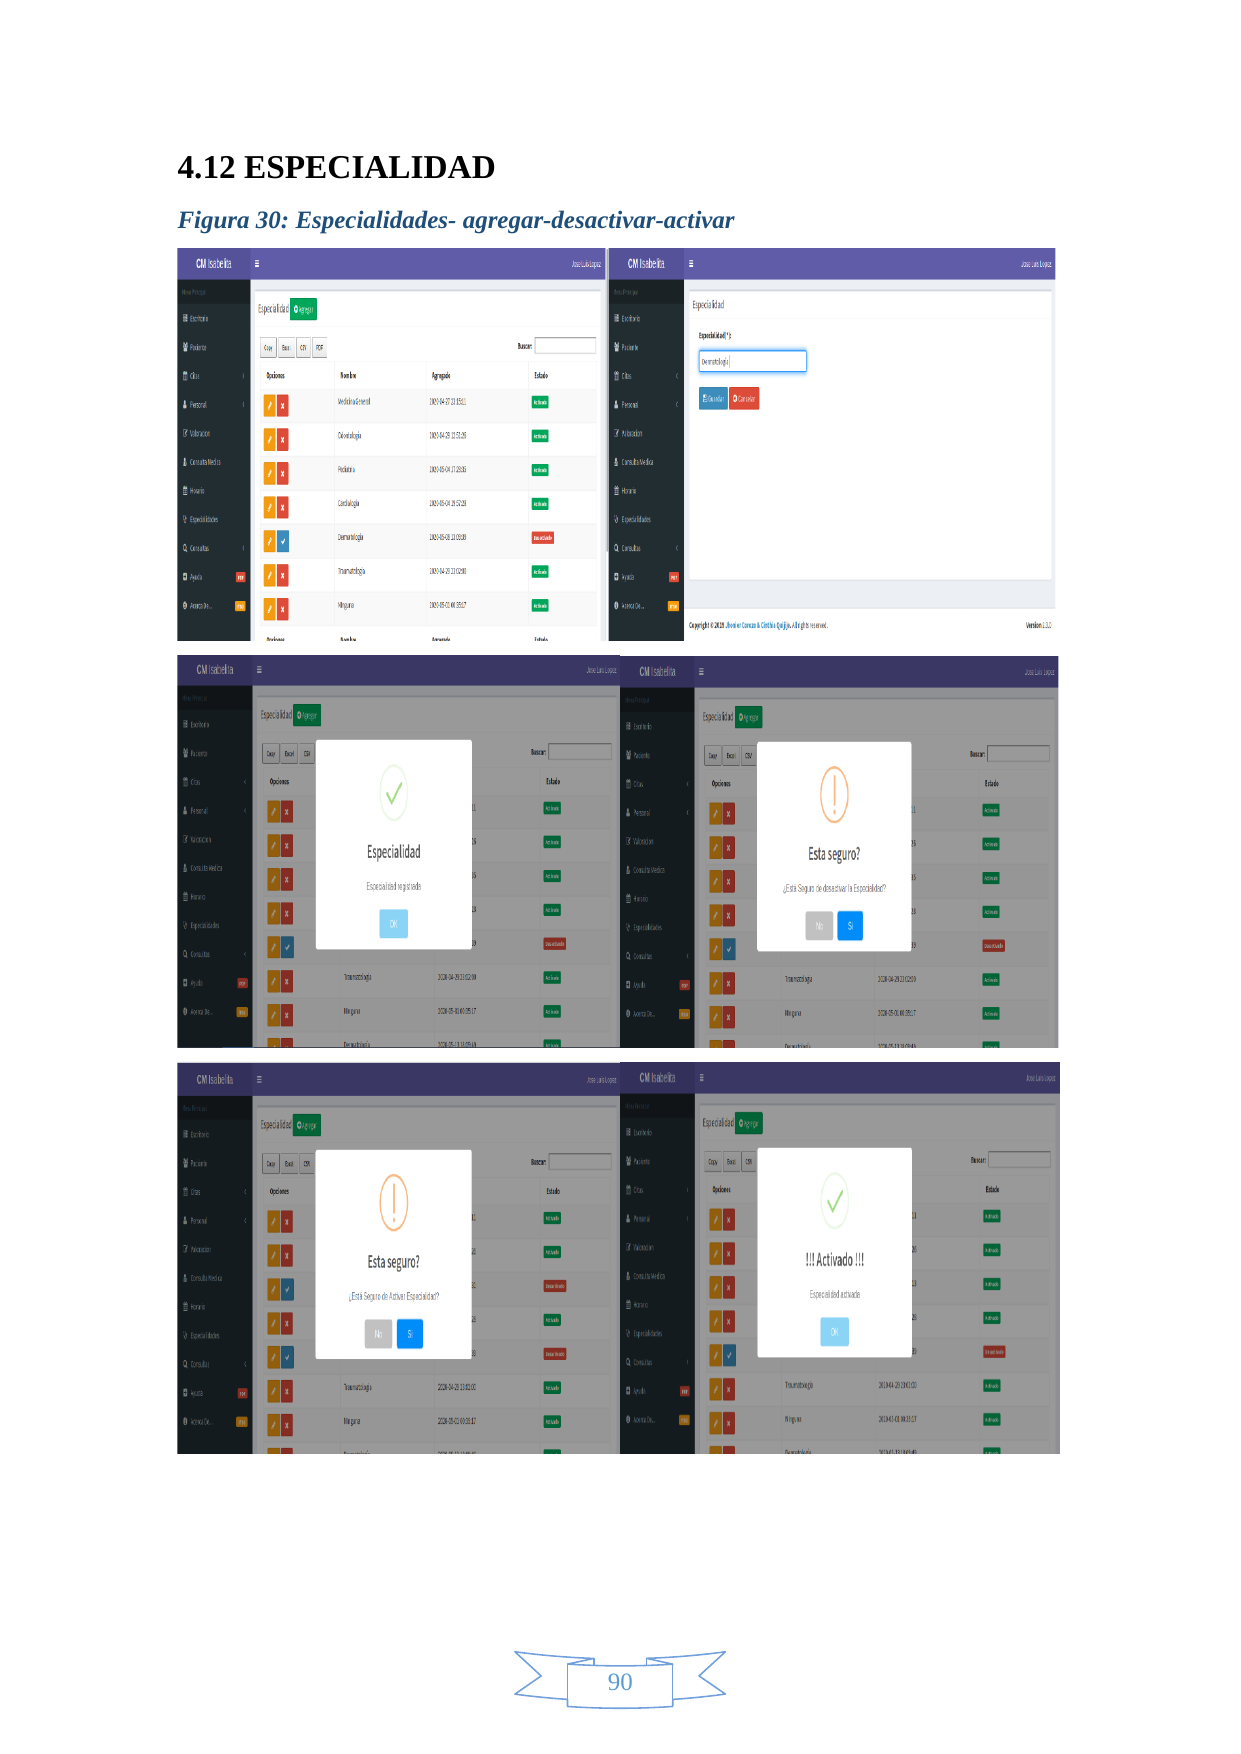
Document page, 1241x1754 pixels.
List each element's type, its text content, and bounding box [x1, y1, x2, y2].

picture [177, 1061, 1060, 1454]
picture [177, 248, 1056, 641]
picture [177, 655, 1059, 1048]
text Figura 30: Especialidades- agregar-desactivar-activar [177, 205, 1063, 234]
text 4.12 ESPECIALIDAD [177, 148, 1063, 186]
